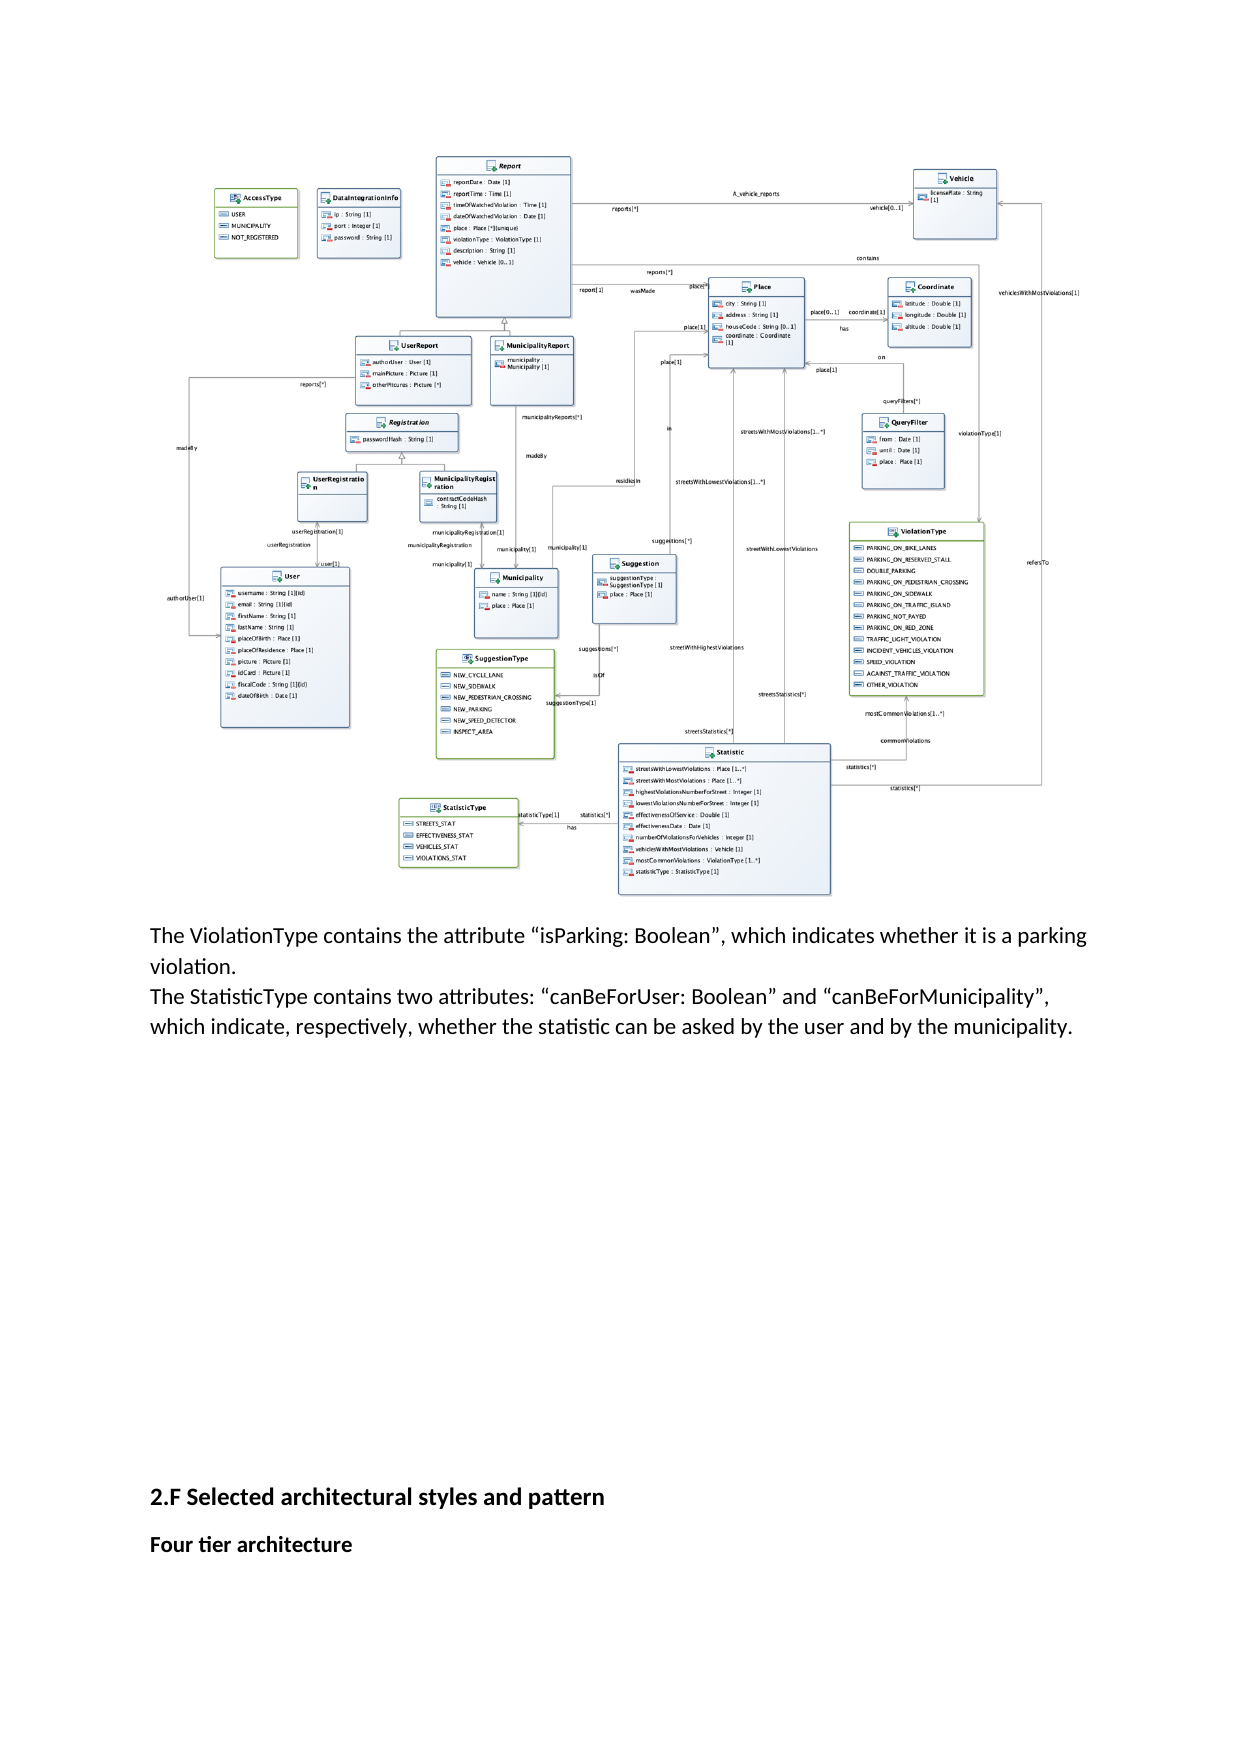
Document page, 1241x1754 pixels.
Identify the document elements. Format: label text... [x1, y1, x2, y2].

picture [150, 150, 1091, 903]
text The ViolationType contains the attribute “isParking: Boolean”, which indicates whether it is a parking violation. The StatisticType contains two attributes: “canBeForUser: Boolean” and “canBeForMunicipality”, which indicate, respectively, whether the statistic can be asked by the user and by the municipality. [150, 922, 1090, 1040]
text Four tier architecture [150, 1531, 1090, 1559]
text 2.F Selected architectural styles and pattern [150, 1481, 1090, 1512]
